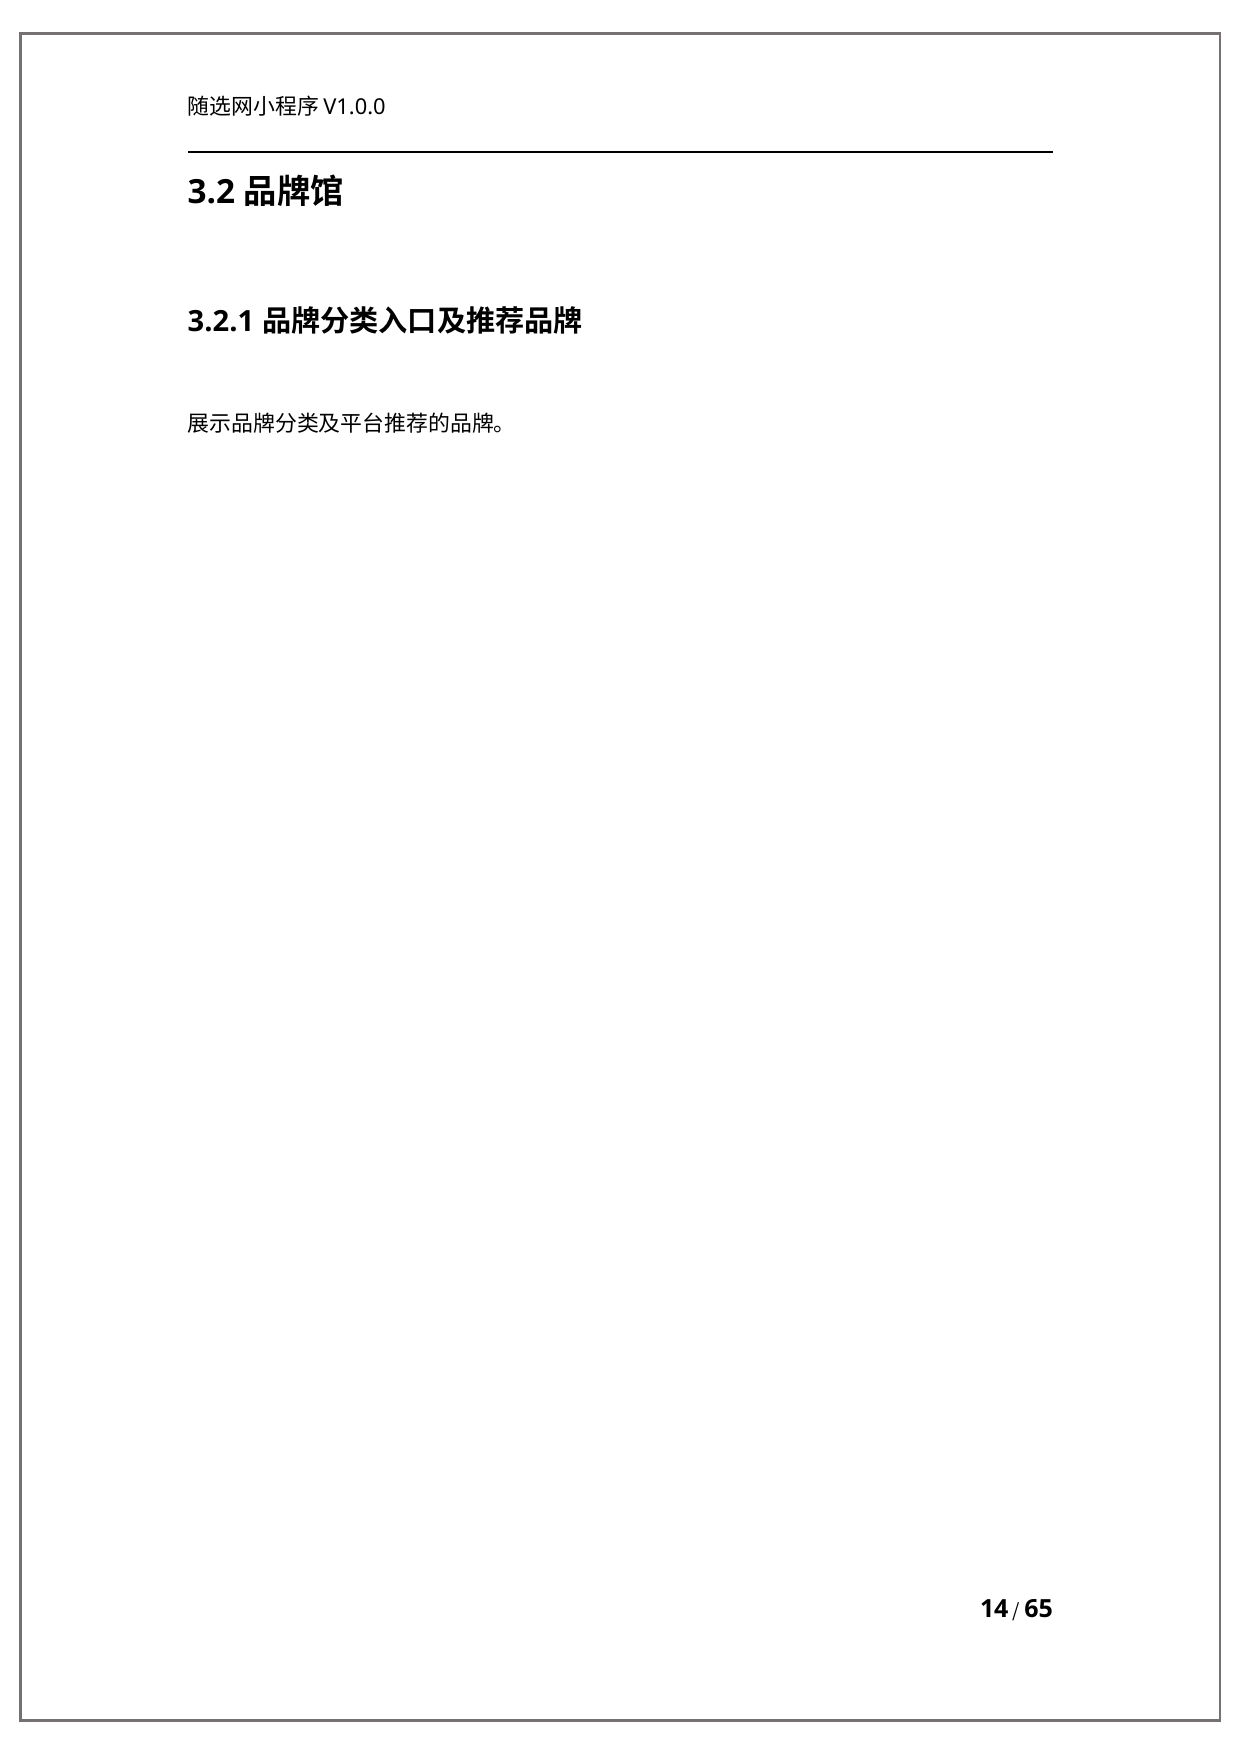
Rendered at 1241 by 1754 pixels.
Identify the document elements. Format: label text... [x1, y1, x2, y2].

subtitle 3.2.1 品牌分类入口及推荐品牌 [187, 286, 1053, 351]
subtitle 3.2 品牌馆 [187, 157, 1053, 222]
text 展示品牌分类及平台推荐的品牌。 [187, 405, 1053, 438]
